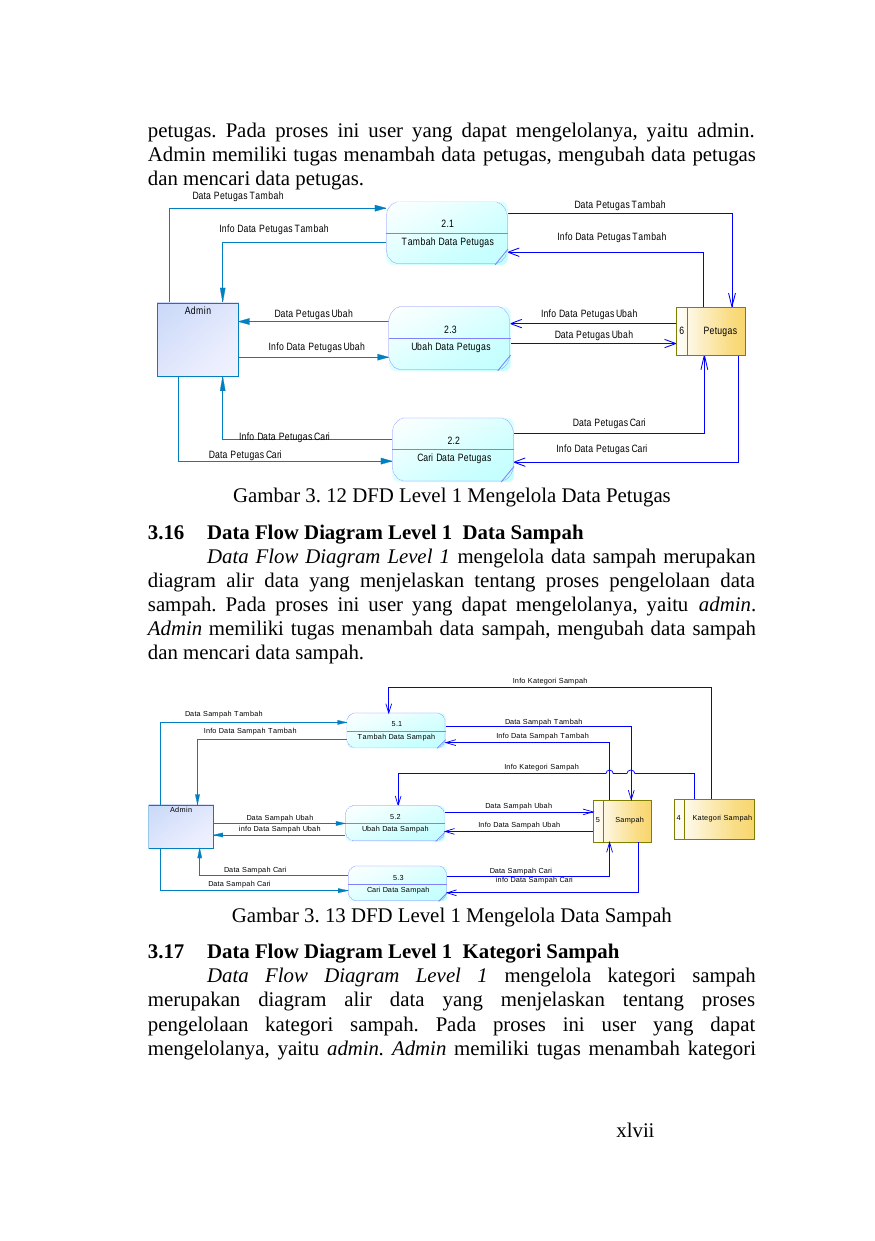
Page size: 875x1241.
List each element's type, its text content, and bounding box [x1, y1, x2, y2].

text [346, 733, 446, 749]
text Data Flow Diagram Level 1 Data Sampah [148, 520, 756, 544]
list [148, 963, 756, 1059]
text Data Flow Diagram Level 1 Kategori Sampah [148, 939, 756, 963]
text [148, 118, 756, 190]
list Data Flow Diagram Level 1 mengelola data sampah merupakan diagram alir data yang menjelaskan tentang proses pengelolaan data sampah. Pada proses ini user yang dapat mengelolanya, yaitu admin. Admin memiliki tugas menambah data sampah, mengubah data sampah dan mencari data sampah. [148, 544, 756, 664]
